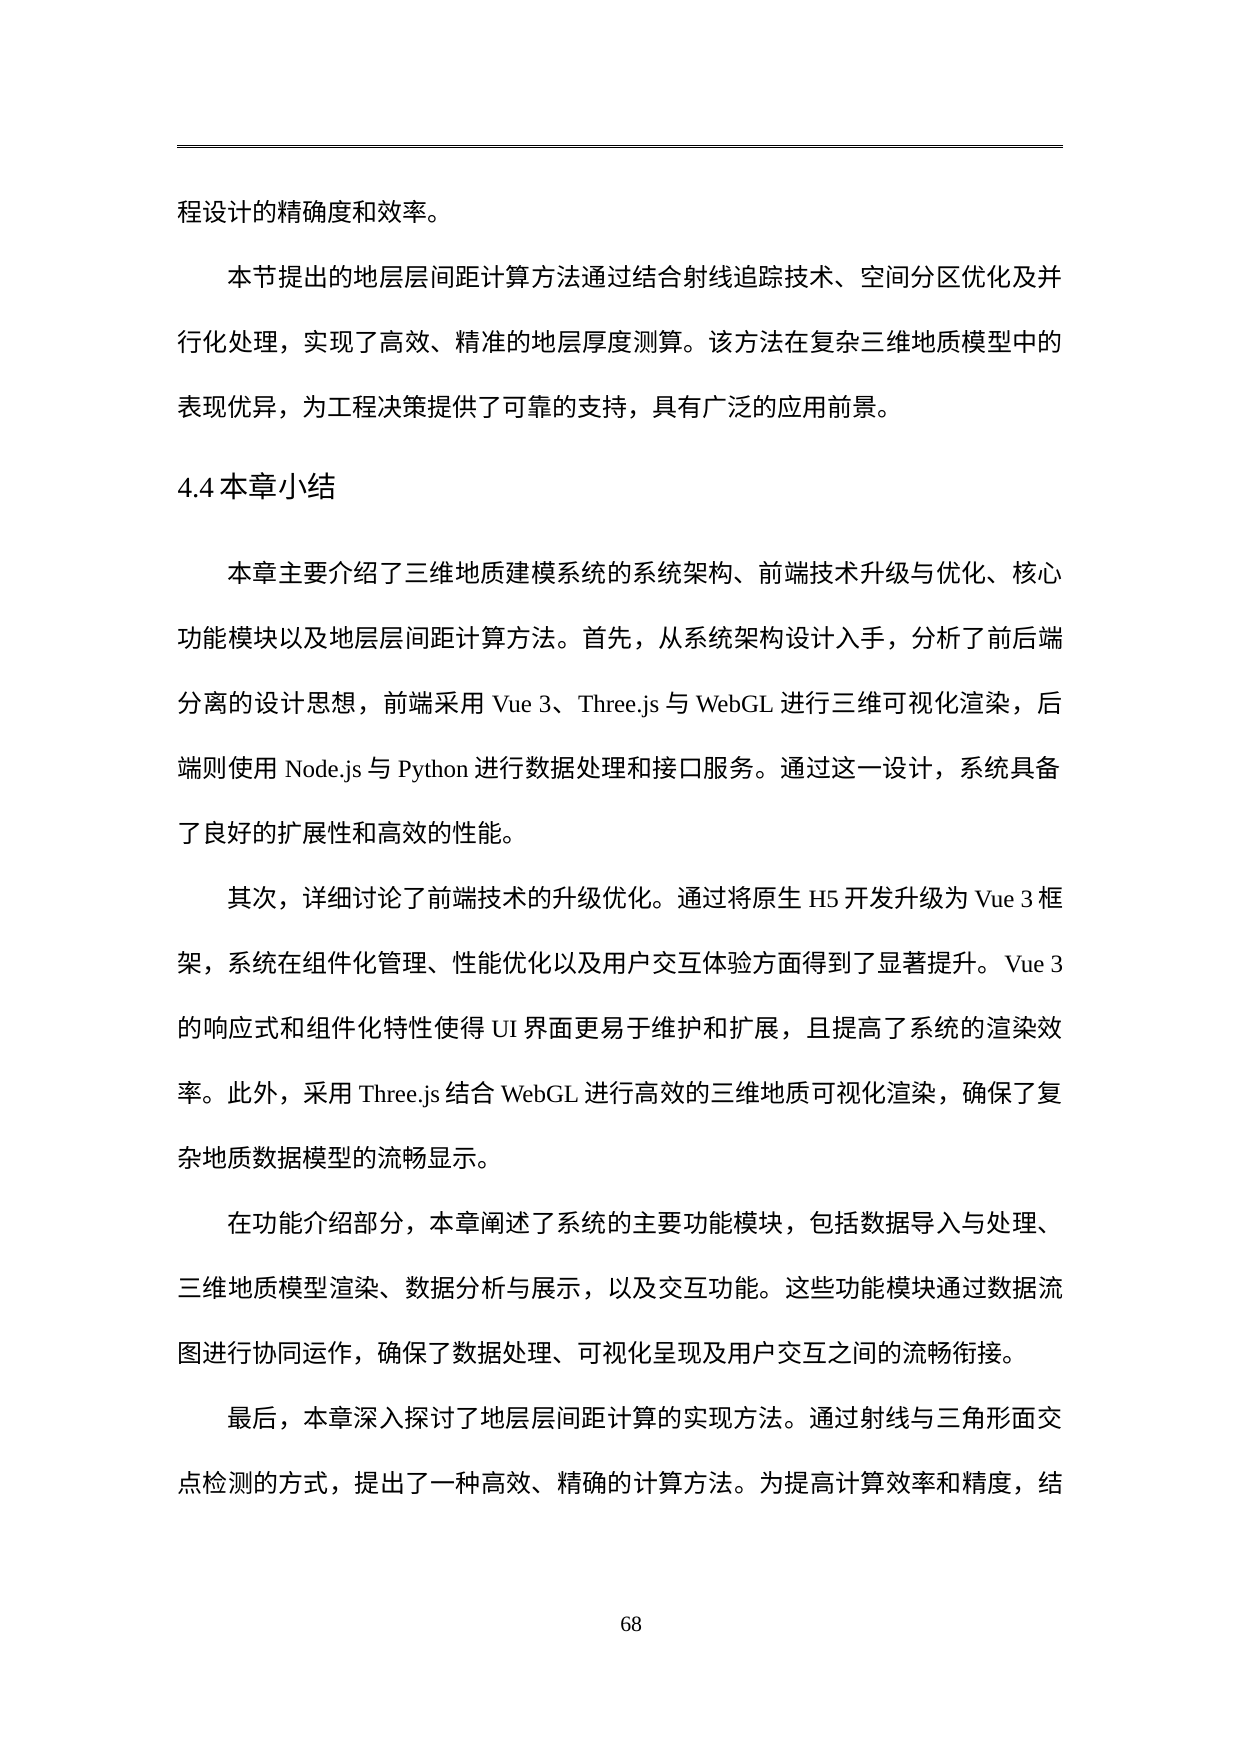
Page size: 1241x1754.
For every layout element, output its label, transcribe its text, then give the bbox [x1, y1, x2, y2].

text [177, 1384, 1063, 1514]
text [177, 178, 1063, 243]
text 其次，详细讨论了前端技术的升级优化。通过将原生H5开发升级为Vue 3框架，系统在组件化管理、性能优化以及用户交互体验方面得到了显著提升。Vue 3的响应式和组件化特性使得UI界面更易于维护和扩展，且提高了系统的渲染效率。此外，采用Three.js结合WebGL进行高效的三维地质可视化渲染，确保了复杂地质数据模型的流畅显示。 [177, 864, 1063, 1189]
text 在功能介绍部分，本章阐述了系统的主要功能模块，包括数据导入与处理、三维地质模型渲染、数据分析与展示，以及交互功能。这些功能模块通过数据流图进行协同运作，确保了数据处理、可视化呈现及用户交互之间的流畅衔接。 [177, 1189, 1063, 1384]
text 4.4本章小结 [177, 463, 1063, 506]
text 本章主要介绍了三维地质建模系统的系统架构、前端技术升级与优化、核心功能模块以及地层层间距计算方法。首先，从系统架构设计入手，分析了前后端分离的设计思想，前端采用Vue 3、Three.js与WebGL进行三维可视化渲染，后端则使用Node.js与Python进行数据处理和接口服务。通过这一设计，系统具备了良好的扩展性和高效的性能。 [177, 539, 1063, 864]
text 本节提出的地层层间距计算方法通过结合射线追踪技术、空间分区优化及并行化处理，实现了高效、精准的地层厚度测算。该方法在复杂三维地质模型中的表现优异，为工程决策提供了可靠的支持，具有广泛的应用前景。 [177, 243, 1063, 438]
